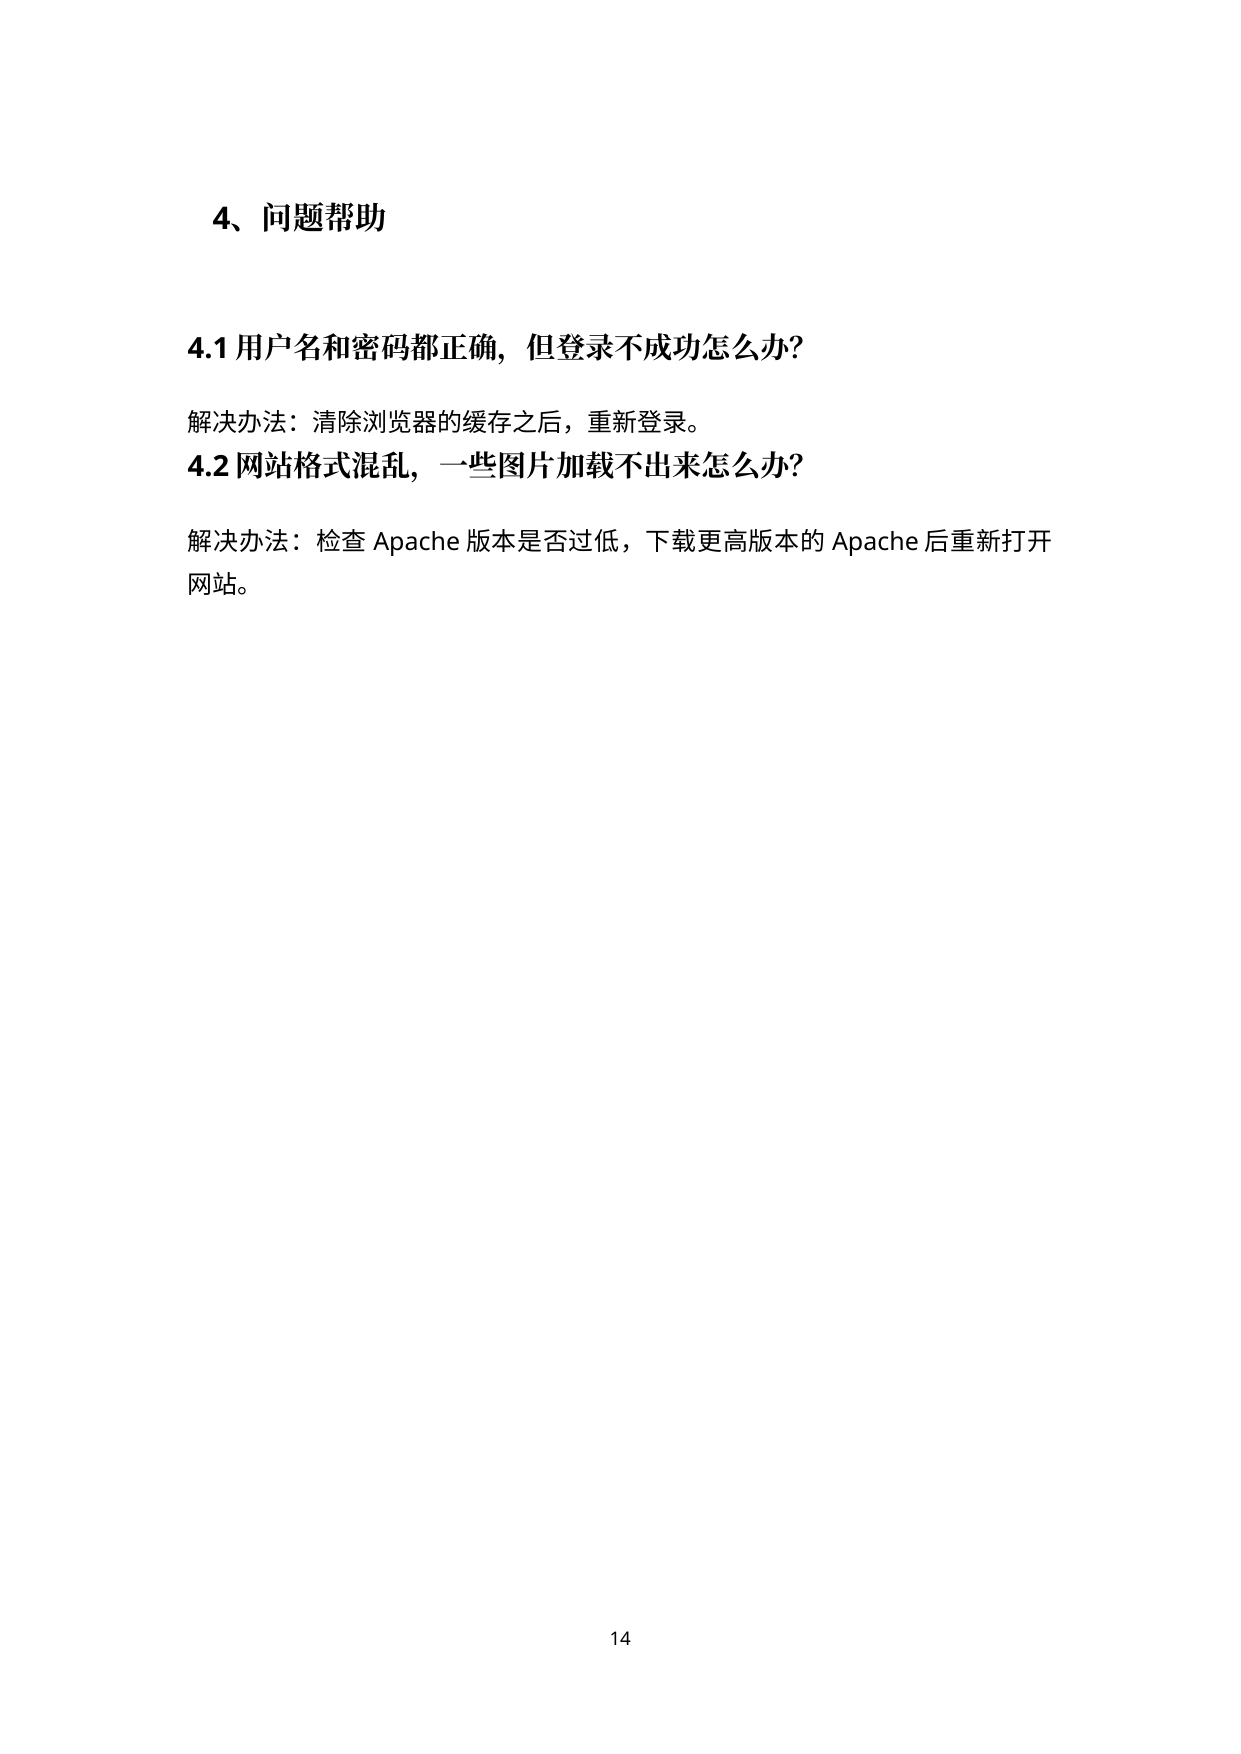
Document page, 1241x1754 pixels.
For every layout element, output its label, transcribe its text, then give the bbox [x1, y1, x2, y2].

subtitle 4.1用户名和密码都正确，但登录不成功怎么办？ [187, 324, 1053, 368]
subtitle 4.2网站格式混乱，一些图片加载不出来怎么办？ [187, 442, 1053, 486]
text 解决办法：清除浏览器的缓存之后，重新登录。 [187, 398, 1053, 442]
text 解决办法：检查Apache版本是否过低，下载更高版本的Apache后重新打开网站。 [187, 517, 1053, 605]
subtitle 4、问题帮助 [212, 172, 1028, 260]
